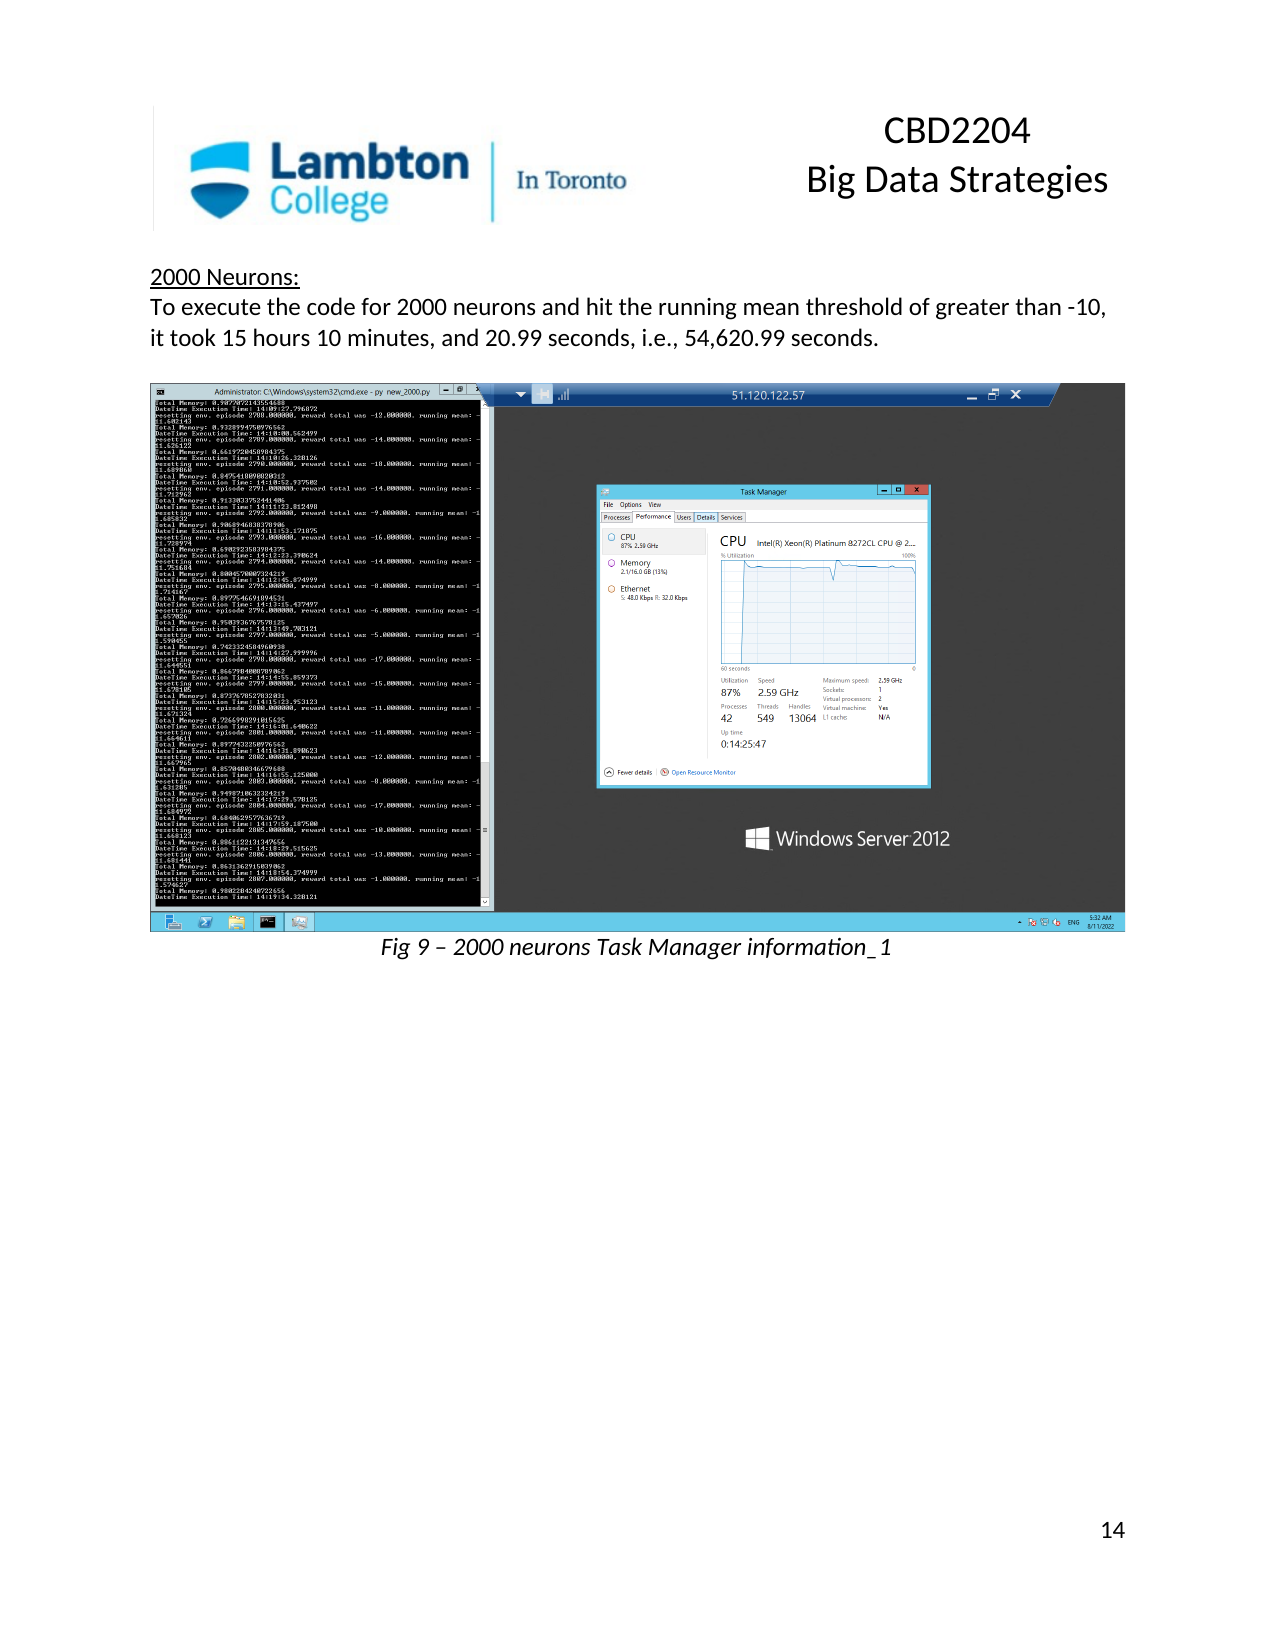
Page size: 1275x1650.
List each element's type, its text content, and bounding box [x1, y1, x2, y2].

picture [152, 105, 653, 231]
text 2000 Neurons: [150, 261, 1125, 292]
text To execute the code for 2000 neurons and hit the running mean threshold of greater than -10, it took 15 hours 10 minutes, and 20.99 seconds, i.e., 54,620.99 seconds. [150, 292, 1125, 353]
picture [150, 383, 1125, 932]
text Fig 9 – 2000 neurons Task Manager information_1 [150, 932, 1125, 962]
